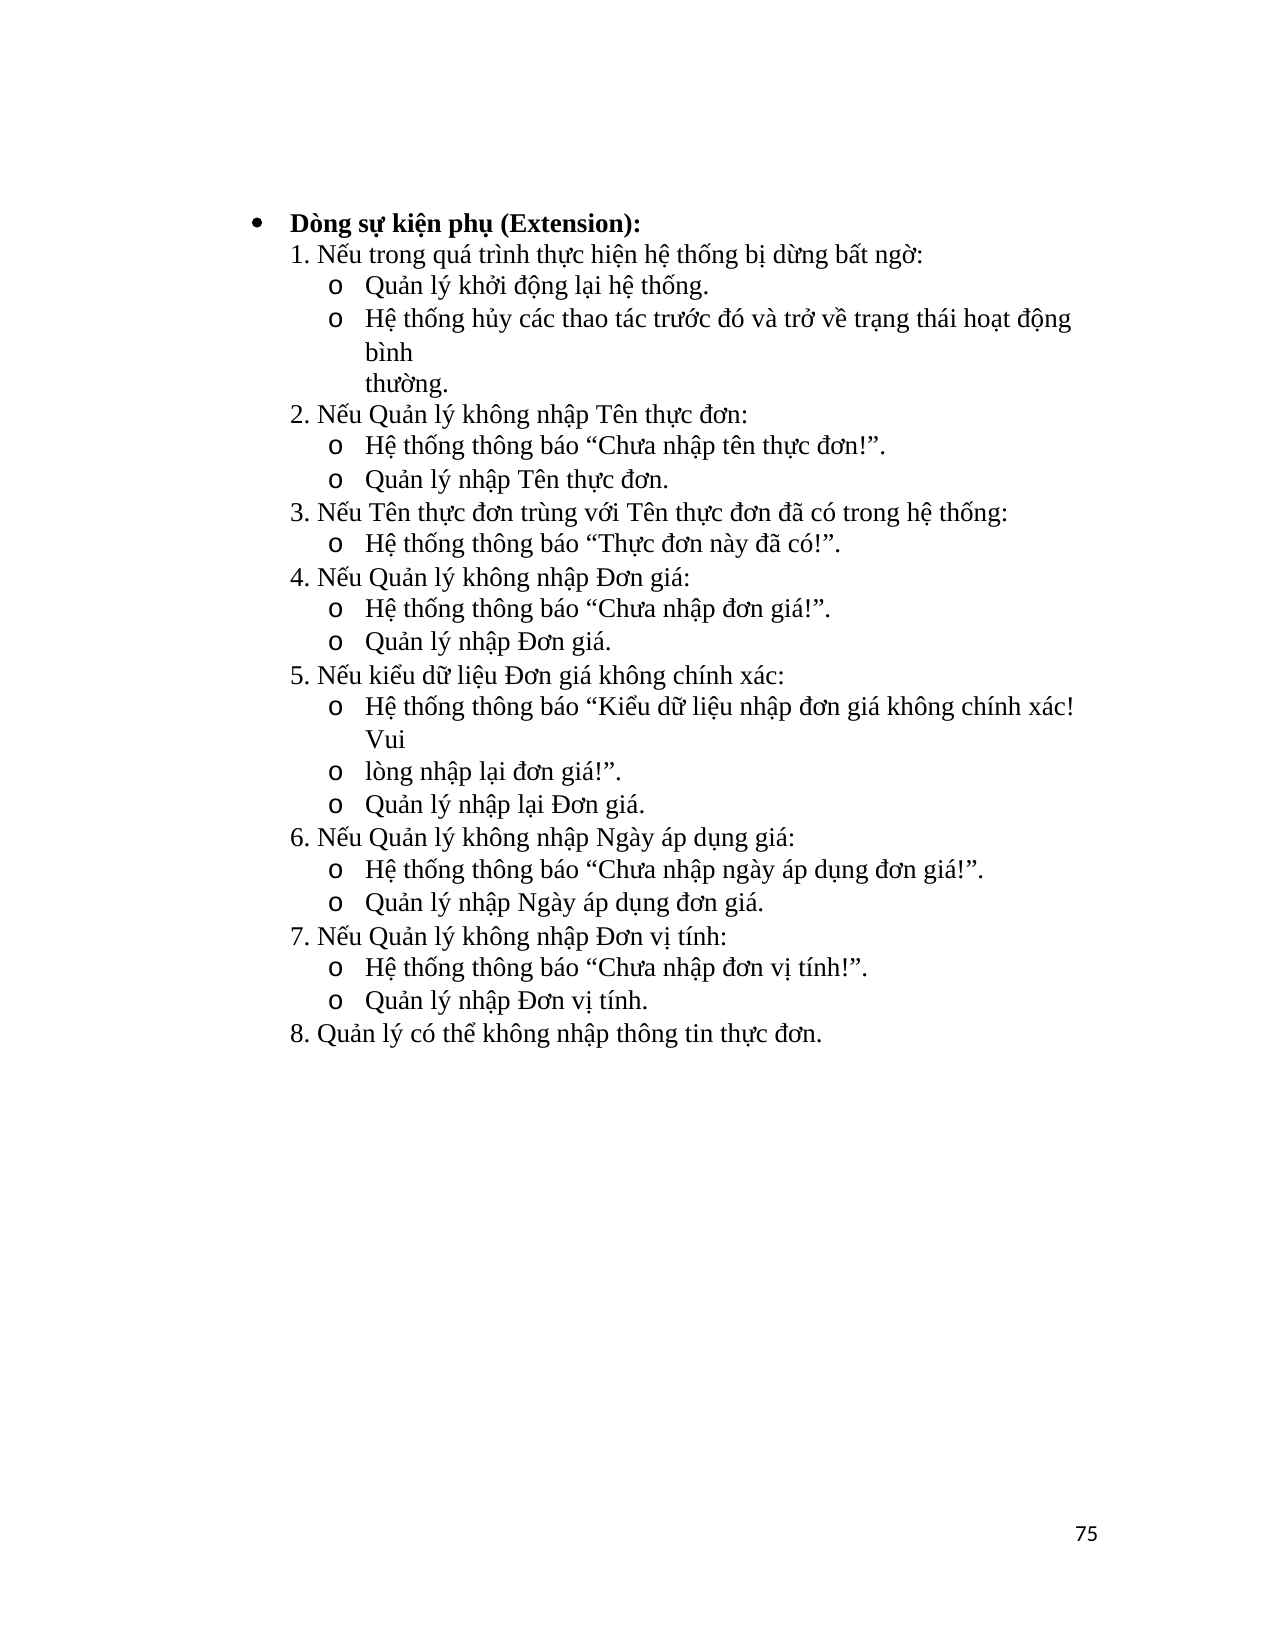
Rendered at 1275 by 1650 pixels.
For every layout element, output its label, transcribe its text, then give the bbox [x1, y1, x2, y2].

list thường. [365, 367, 1098, 398]
list Quản lý nhập Tên thực đơn. [327, 463, 1098, 496]
list Hệ thống thông báo “Chưa nhập ngày áp dụng đơn giá!”. [327, 853, 1098, 886]
text 7. Nếu Quản lý không nhập Đơn vị tính: [290, 919, 1098, 951]
list Quản lý nhập Ngày áp dụng đơn giá. [327, 886, 1098, 919]
list Hệ thống thông báo “Chưa nhập đơn vị tính!”. [327, 951, 1098, 984]
text 8. Quản lý có thể không nhập thông tin thực đơn. [290, 1018, 1098, 1049]
list Quản lý nhập Đơn giá. [327, 626, 1098, 659]
list Hệ thống thông báo “Kiểu dữ liệu nhập đơn giá không chính xác! Vui [327, 690, 1098, 755]
list Quản lý nhập lại Đơn giá. [327, 788, 1098, 822]
list Dòng sự kiện phụ (Extension): [252, 207, 1098, 238]
list Hệ thống hủy các thao tác trước đó và trở về trạng thái hoạt động bình [327, 303, 1098, 367]
list Quản lý khởi động lại hệ thống. [327, 269, 1098, 303]
text 6. Nếu Quản lý không nhập Ngày áp dụng giá: [290, 822, 1098, 853]
list Hệ thống thông báo “Thực đơn này đã có!”. [327, 527, 1098, 561]
text 1. Nếu trong quá trình thực hiện hệ thống bị dừng bất ngờ: [290, 238, 1098, 269]
text 4. Nếu Quản lý không nhập Đơn giá: [290, 561, 1098, 592]
list lòng nhập lại đơn giá!”. [327, 755, 1098, 788]
text 2. Nếu Quản lý không nhập Tên thực đơn: [290, 398, 1098, 429]
text 3. Nếu Tên thực đơn trùng với Tên thực đơn đã có trong hệ thống: [290, 496, 1098, 527]
list Hệ thống thông báo “Chưa nhập đơn giá!”. [327, 592, 1098, 626]
text 5. Nếu kiểu dữ liệu Đơn giá không chính xác: [290, 659, 1098, 690]
list Quản lý nhập Đơn vị tính. [327, 984, 1098, 1018]
list Hệ thống thông báo “Chưa nhập tên thực đơn!”. [327, 429, 1098, 463]
